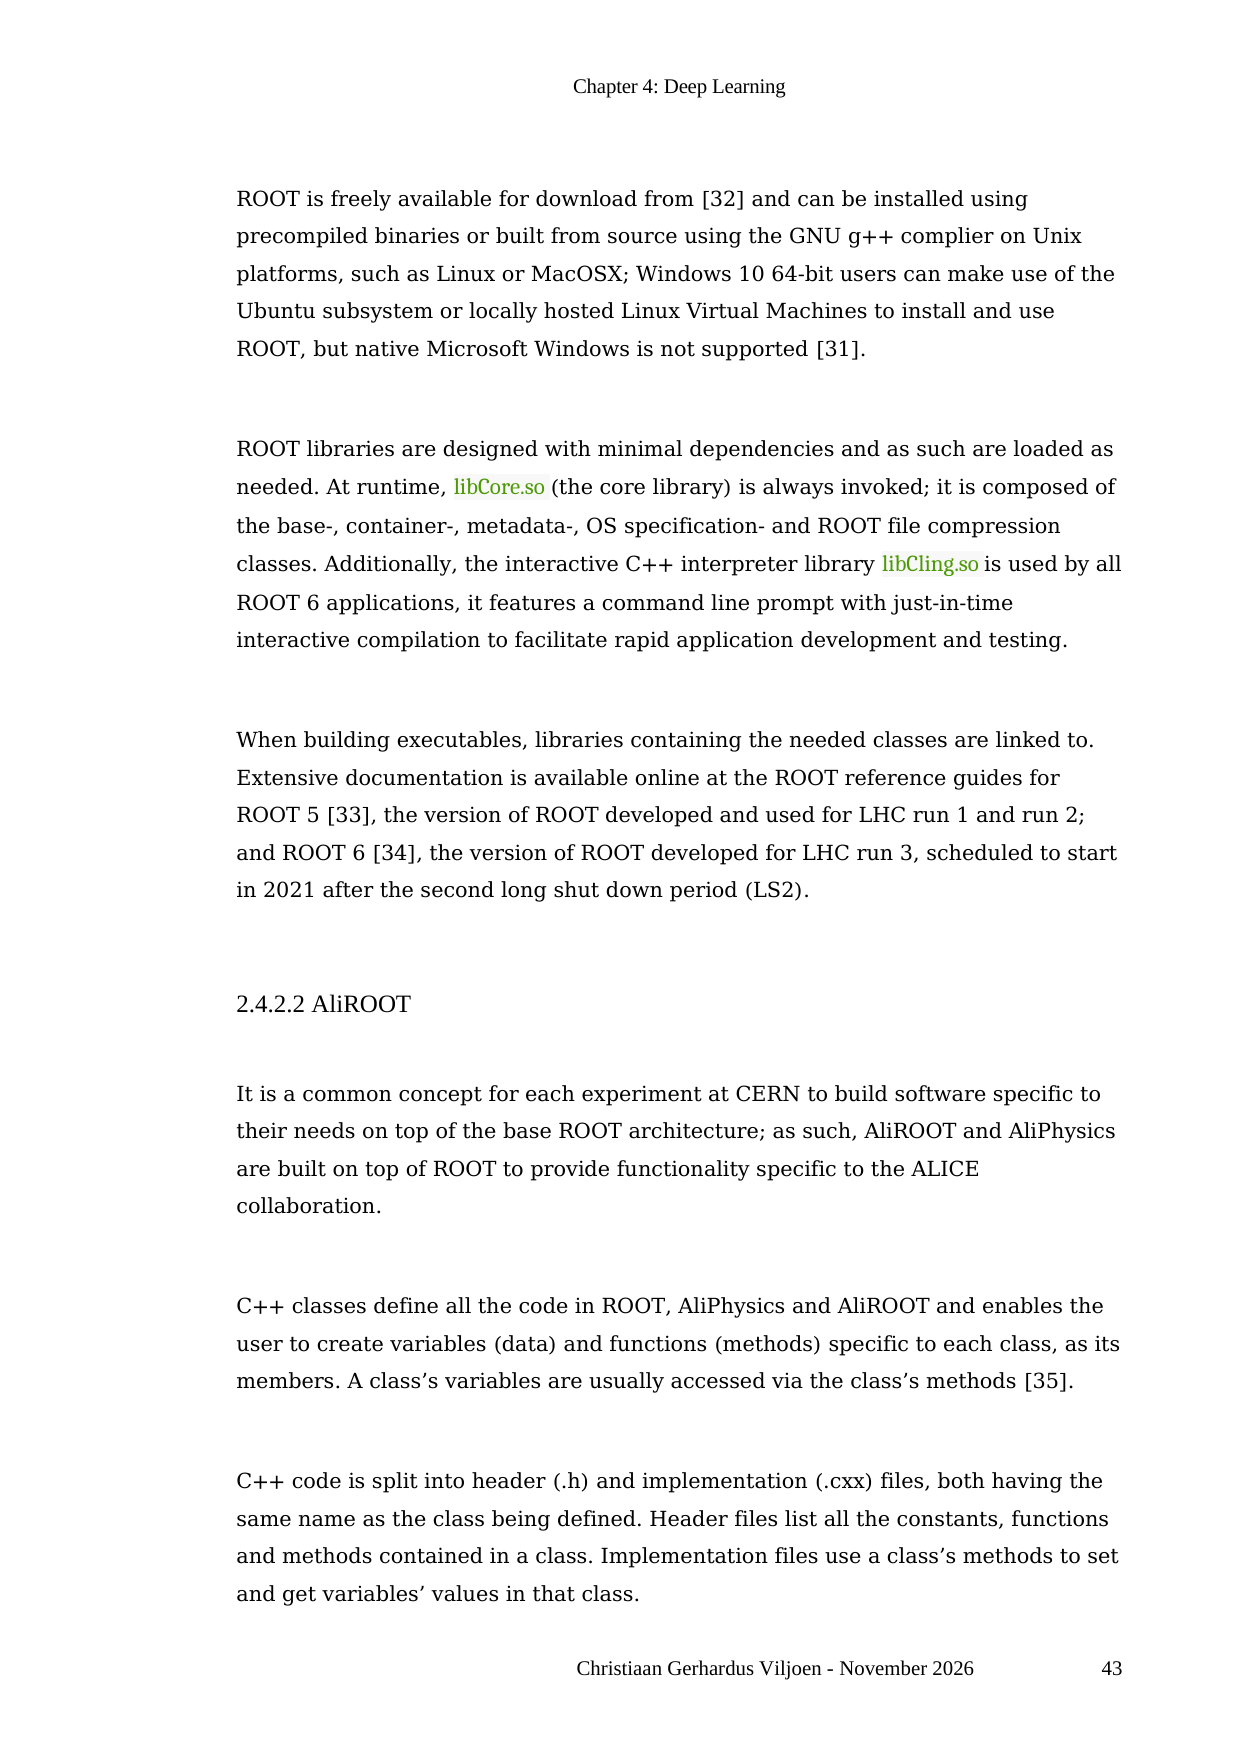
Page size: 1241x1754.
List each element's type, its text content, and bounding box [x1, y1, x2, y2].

text C++ classes define all the code in ROOT, AliPhysics and AliROOT and enables the user to create variables (data) and functions (methods) specific to each class, as its members. A class’s variables are usually accessed via the class’s methods . [236, 1293, 1122, 1393]
text C++ code is split into header (.h) and implementation (.cxx) files, both having the same name as the class being defined. Header files list all the constants, functions and methods contained in a class. Implementation files use a class’s methods to set and get variables’ values in that class. [236, 1468, 1122, 1606]
text It is a common concept for each experiment at CERN to build software specific to their needs on top of the base ROOT architecture; as such, AliROOT and AliPhysics are built on top of ROOT to provide functionality specific to the ALICE collaboration. [236, 1081, 1122, 1218]
text ROOT libraries are designed with minimal dependencies and as such are loaded as needed. At runtime, libCore.so (the core library) is always invoked; it is composed of the base-, container-, metadata-, OS specification- and ROOT file compression classes. Additionally, the interactive C++ interpreter library libCling.so is used by all ROOT 6 applications, it features a command line prompt with just-in-time interactive compilation to facilitate rapid application development and testing. [236, 435, 1122, 652]
text When building executables, libraries containing the needed classes are linked to. Extensive documentation is available online at the ROOT reference guides for ROOT 5 , the version of ROOT developed and used for LHC run 1 and run 2; and ROOT 6 , the version of ROOT developed for LHC run 3, scheduled to start in 2021 after the second long shut down period (LS2). [236, 727, 1122, 902]
text ROOT is freely available for download from and can be installed using precompiled binaries or built from source using the GNU g++ complier on Unix platforms, such as Linux or MacOSX; Windows 10 64-bit users can make use of the Ubuntu subsystem or locally hosted Linux Virtual Machines to install and use ROOT, but native Microsoft Windows is not supported . [236, 185, 1122, 360]
subtitle AliROOT [236, 989, 1122, 1018]
